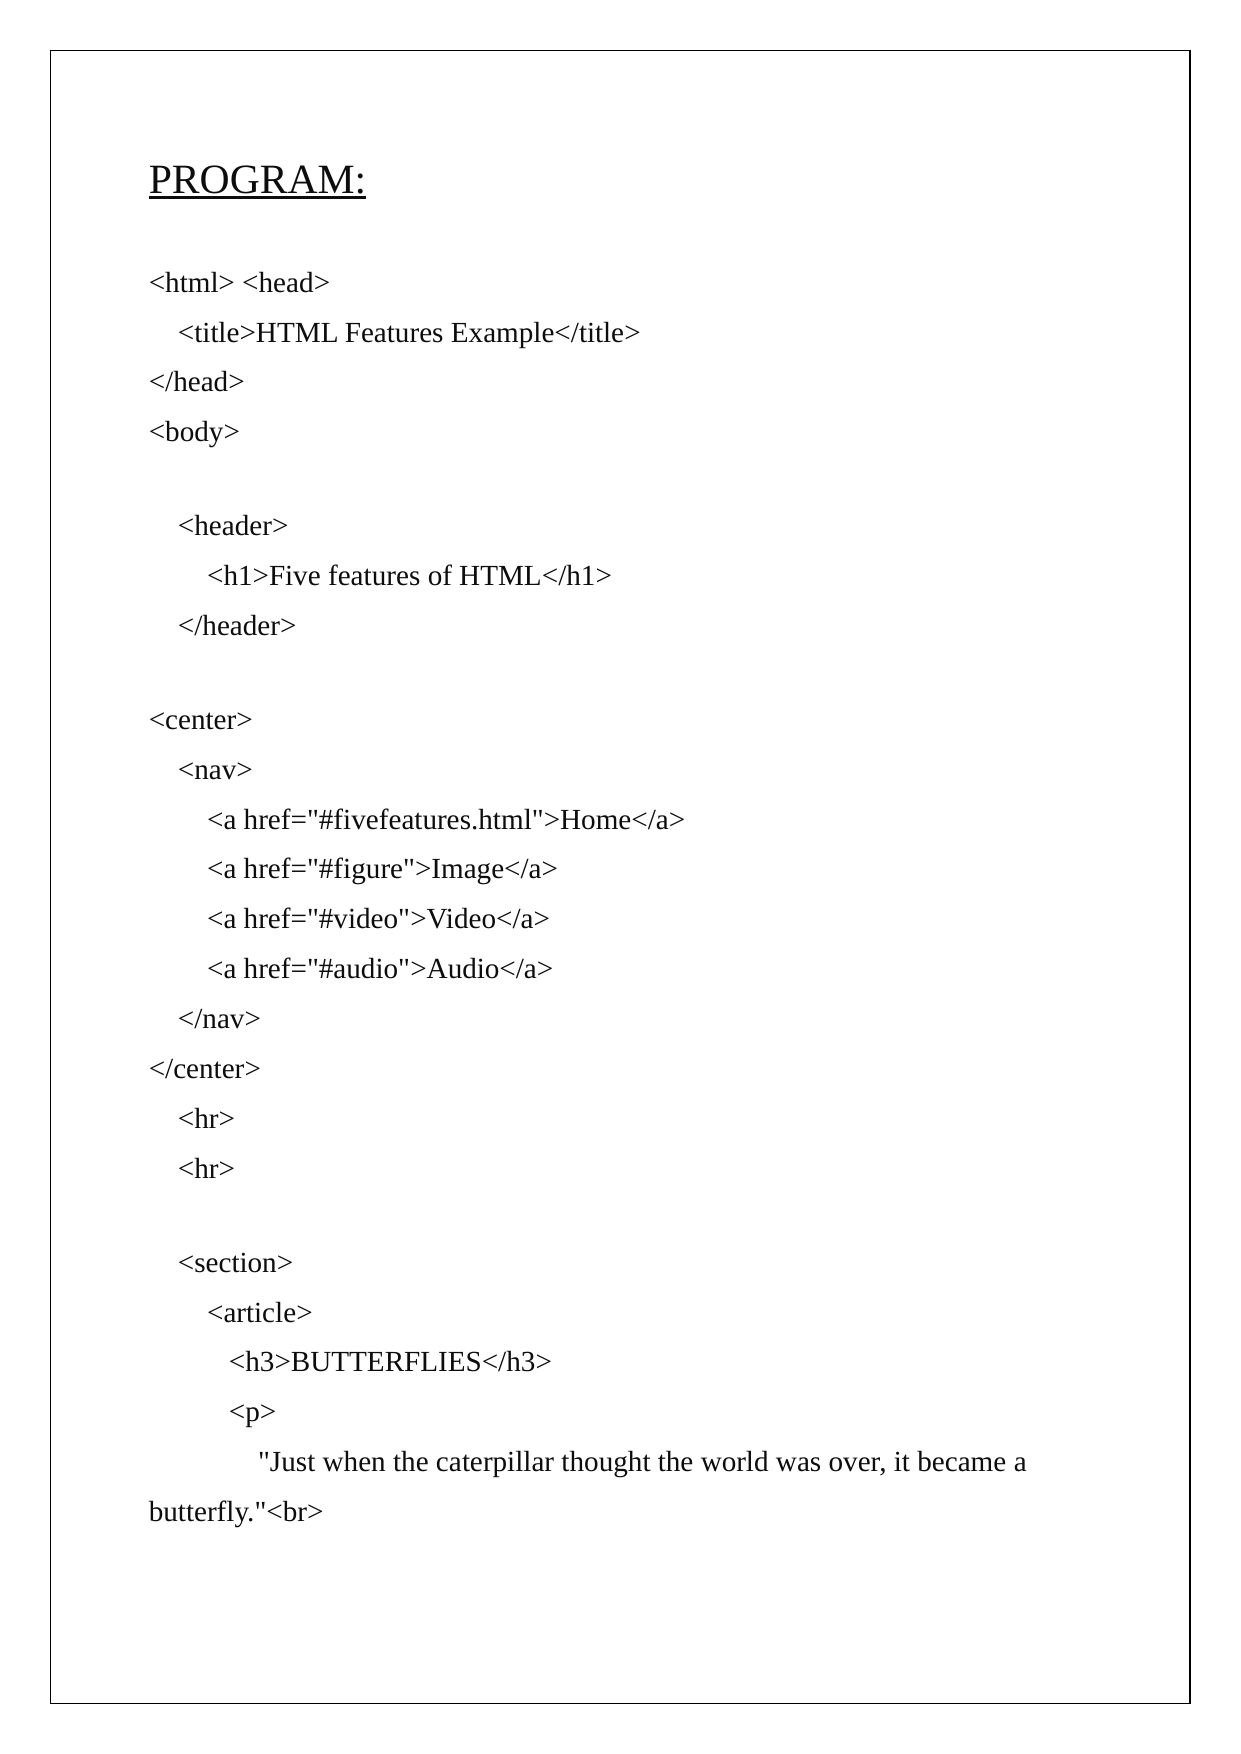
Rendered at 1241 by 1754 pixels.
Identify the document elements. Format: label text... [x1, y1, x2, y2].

text <a href="#audio">Audio</a> [148, 951, 1168, 985]
text </head> [148, 364, 1168, 398]
text <header> [148, 508, 1168, 542]
text "Just when the caterpillar thought the world was over, it became a [148, 1444, 1168, 1478]
text <html> <head> [148, 265, 331, 298]
text butterfly."<br> [148, 1494, 1168, 1528]
text <hr> [148, 1151, 1168, 1184]
text <article> [148, 1295, 1168, 1328]
text <a href="#fivefeatures.html">Home</a> [148, 802, 1168, 835]
text PROGRAM: [148, 155, 1175, 203]
text <h3>BUTTERFLIES</h3> [148, 1344, 1168, 1378]
text <section> [148, 1245, 1168, 1278]
text <h1>Five features of HTML</h1> [148, 558, 1168, 592]
text <body> [148, 414, 1168, 448]
text <nav> [148, 752, 1168, 785]
text </center> [148, 1051, 1168, 1085]
text <a href="#figure">Image</a> [148, 852, 1168, 885]
text <center> [148, 702, 1168, 736]
text <p> [148, 1394, 1168, 1428]
text </header> [148, 608, 1168, 642]
text <hr> [148, 1101, 1168, 1135]
text <title>HTML Features Example</title> [148, 315, 1168, 348]
text <a href="#video">Video</a> [148, 902, 1168, 935]
text </nav> [148, 1001, 1168, 1035]
